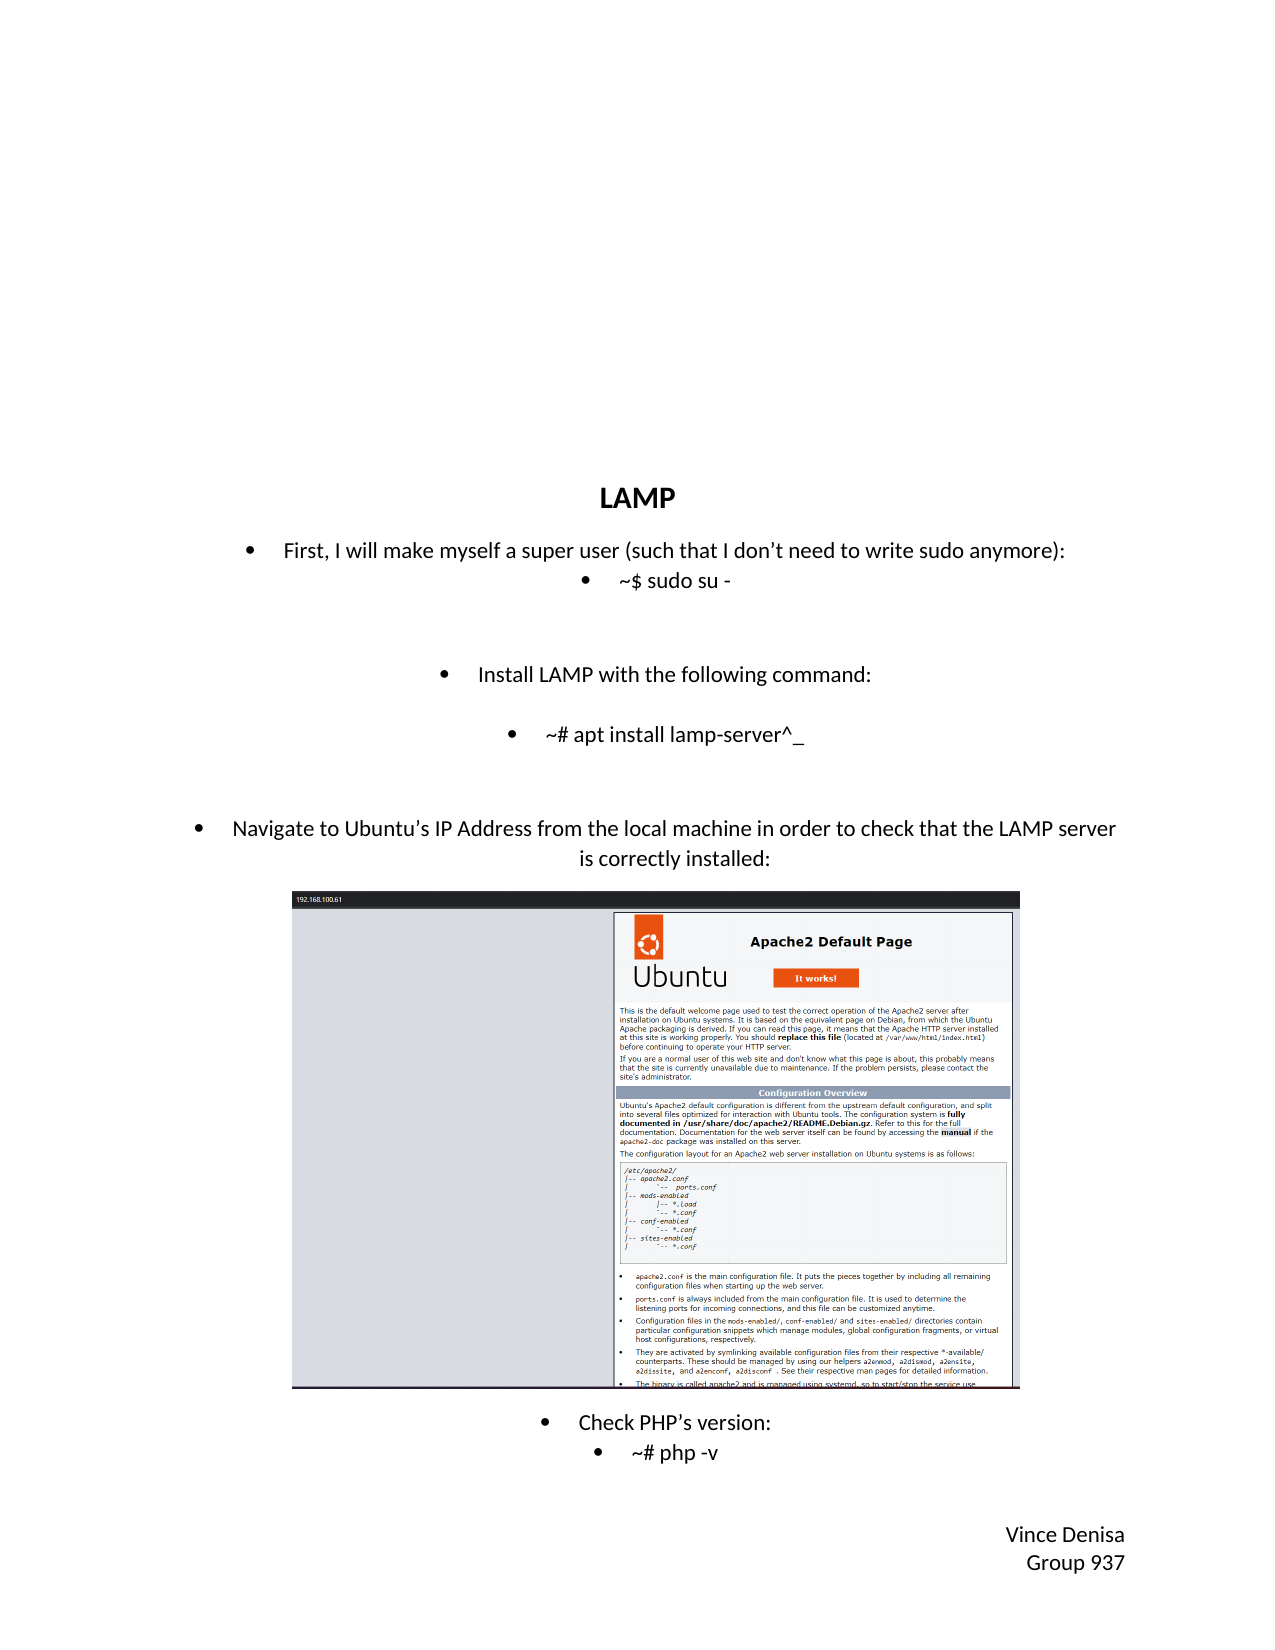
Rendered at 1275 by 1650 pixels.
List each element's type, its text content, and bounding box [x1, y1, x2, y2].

picture [292, 891, 1020, 1389]
list ~$ sudo su - [187, 566, 1125, 594]
list ~# apt install lamp-server^_ [187, 720, 1125, 748]
list ~# php -v [187, 1438, 1125, 1466]
list Navigate to Ubuntu’s IP Address from the local machine in order to check that the LAMP server is correctly installed: [187, 814, 1125, 872]
text LAMP [150, 478, 1125, 516]
list First, I will make myself a super user (such that I don’t need to write sudo anymore): [187, 536, 1125, 564]
list Install LAMP with the following command: [187, 660, 1125, 688]
list Check PHP’s version: [187, 1408, 1125, 1436]
